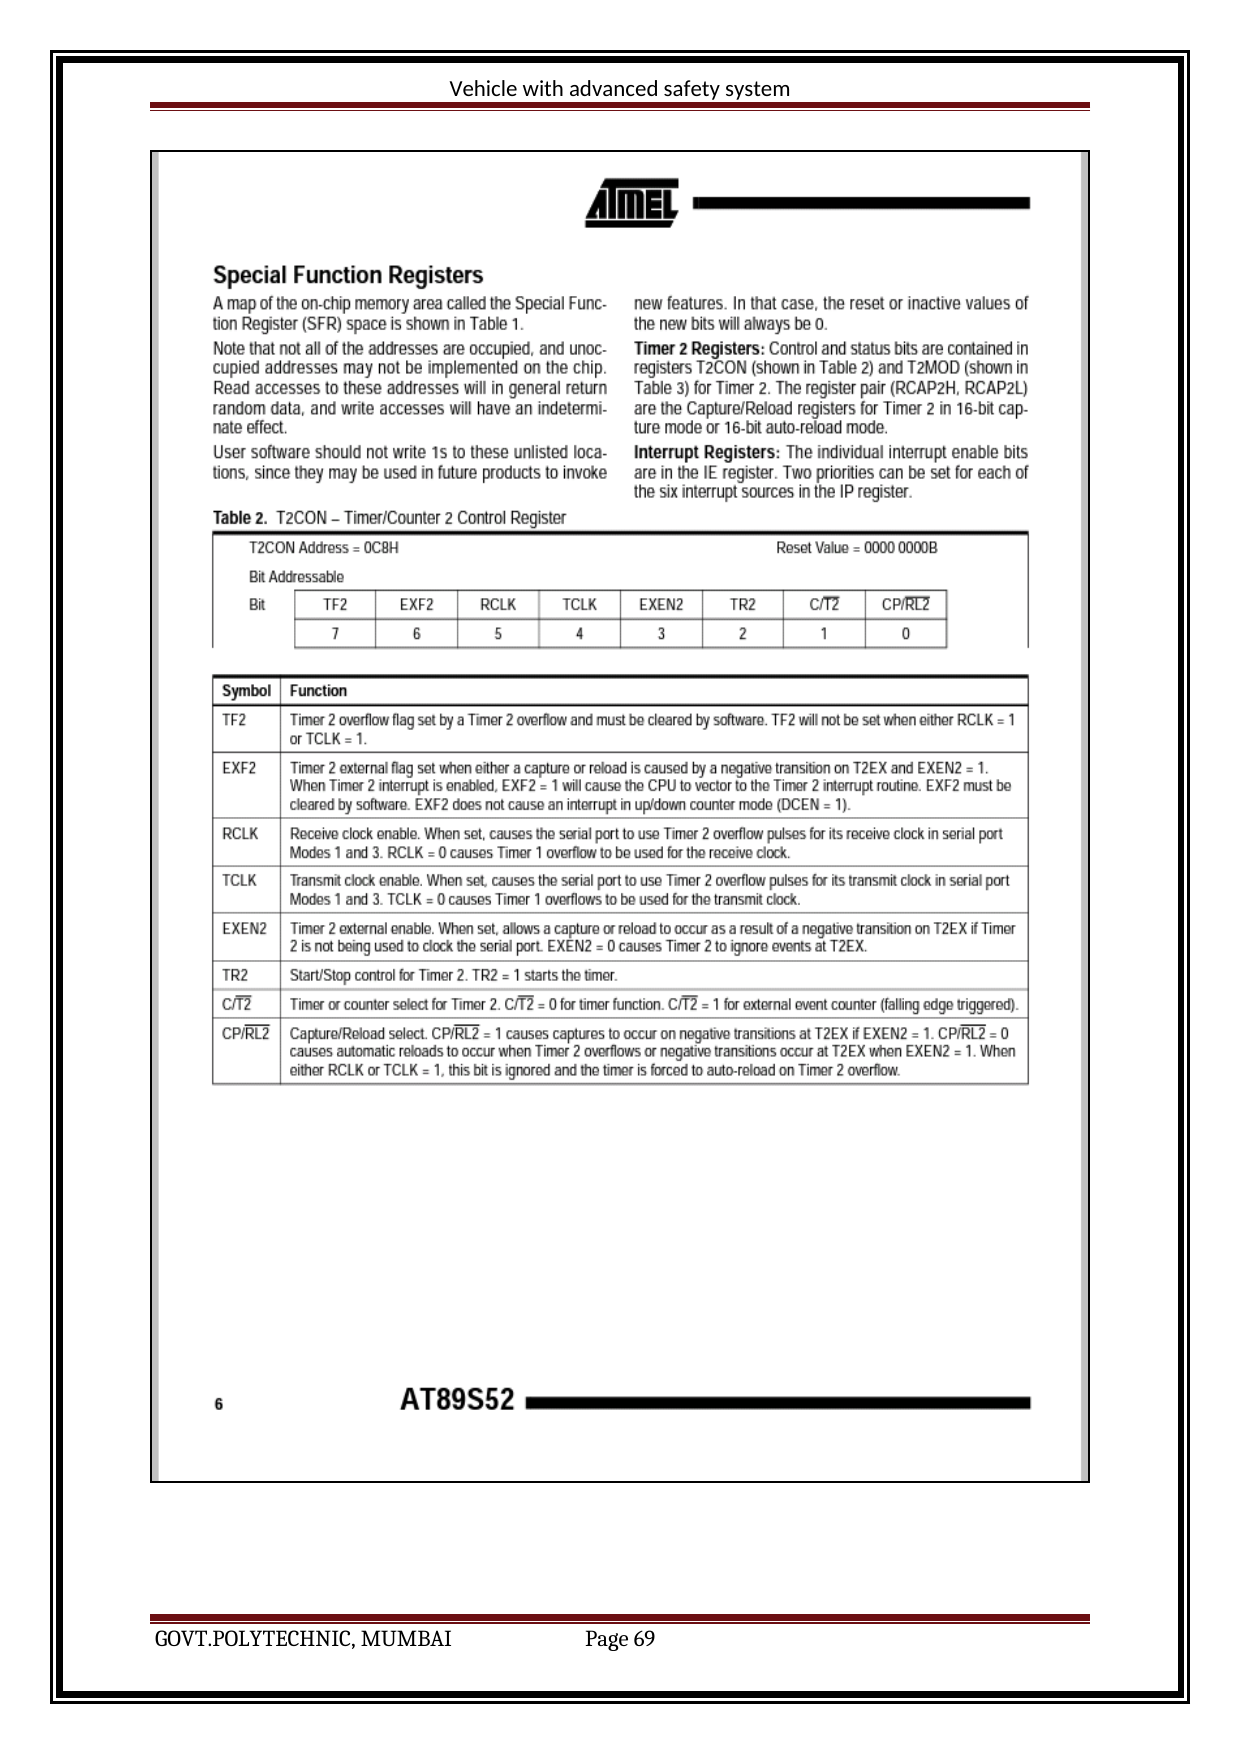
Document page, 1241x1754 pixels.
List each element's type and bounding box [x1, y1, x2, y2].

picture [152, 152, 1088, 1481]
